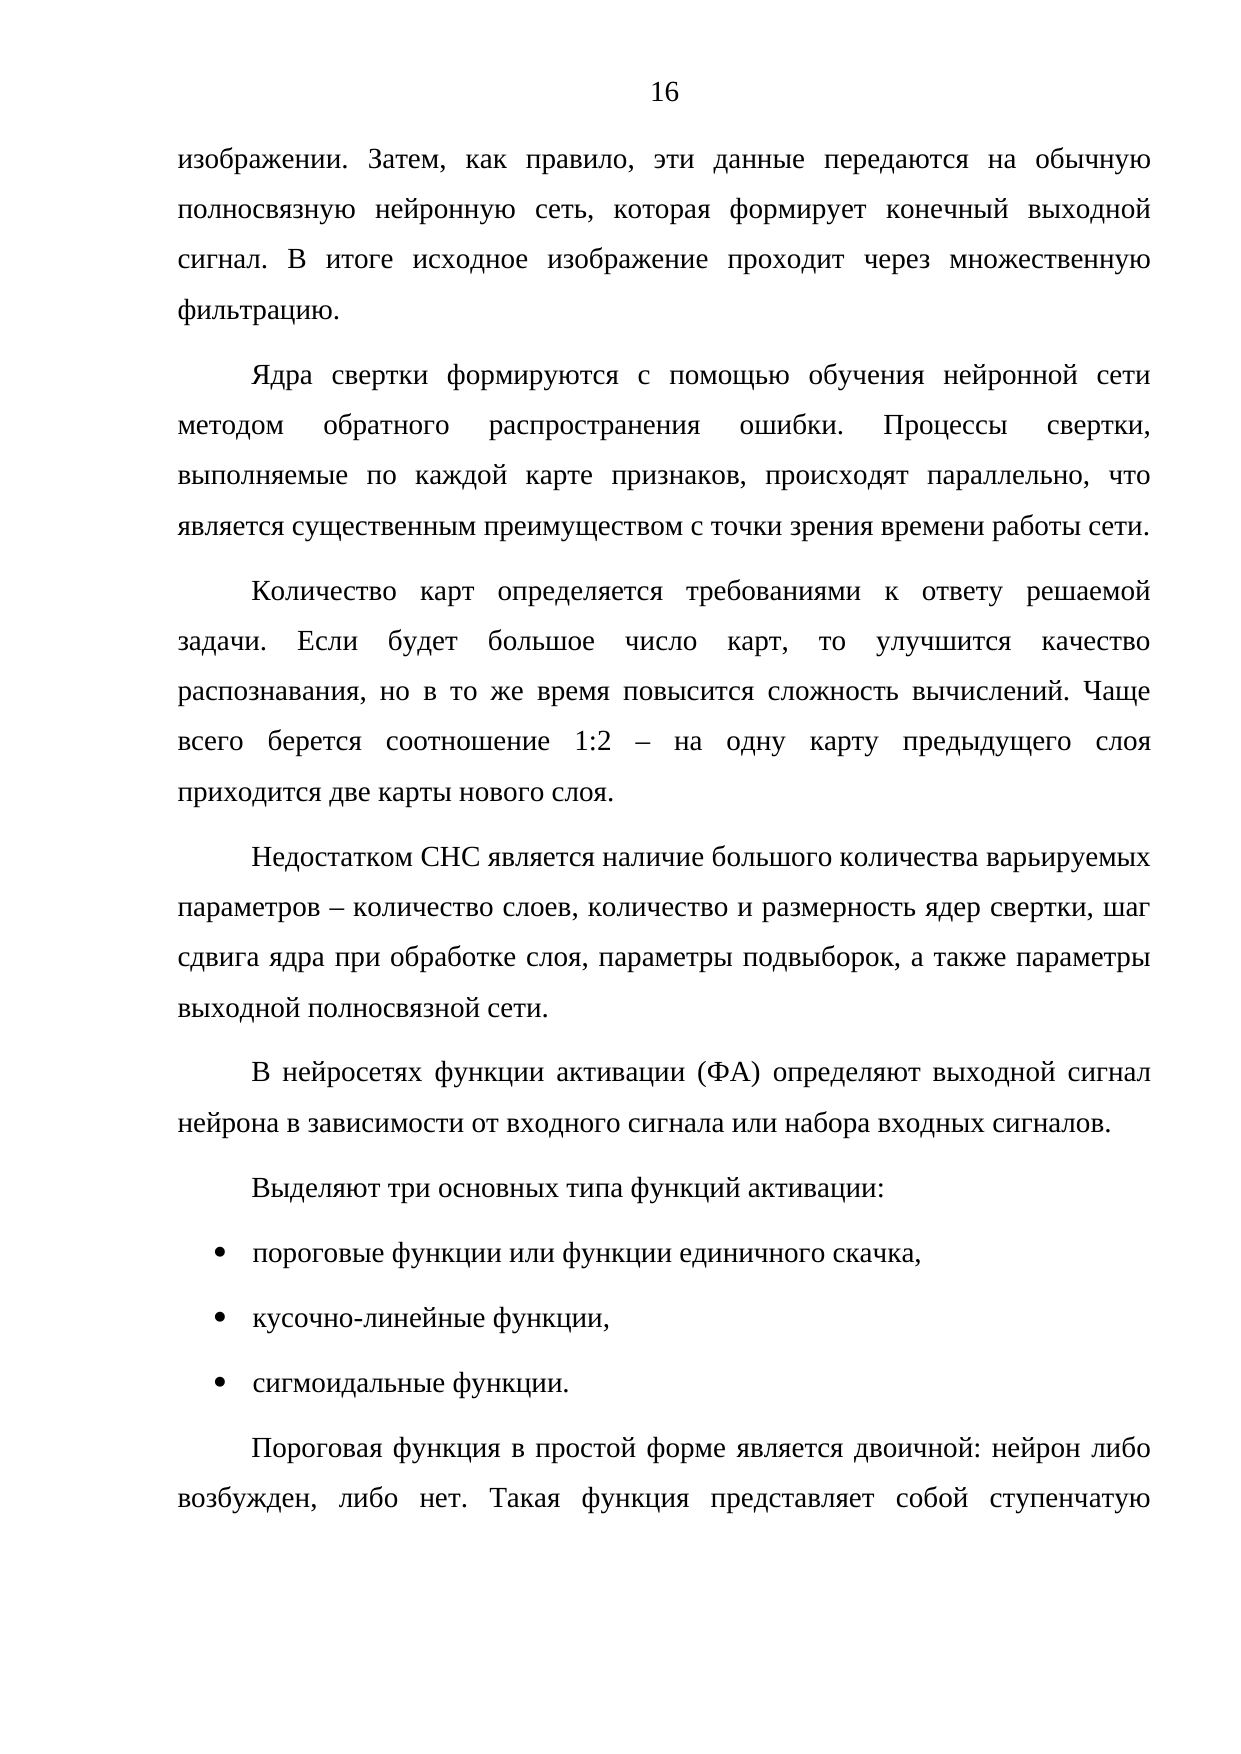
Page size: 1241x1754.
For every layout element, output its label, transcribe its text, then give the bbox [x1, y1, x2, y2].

text Недостатком СНС является наличие большого количества варьируемых параметров – количество слоев, количество и размерность ядер свертки, шаг сдвига ядра при обработке слоя, параметры подвыборок, а также параметры выходной полносвязной сети. [177, 839, 1152, 1023]
list сигмоидальные функции. [215, 1365, 1152, 1398]
text Ядра свертки формируются с помощью обучения нейронной сети методом обратного распространения ошибки. Процессы свертки, выполняемые по каждой карте признаков, происходят параллельно, что является существенным преимуществом с точки зрения времени работы сети. [177, 357, 1152, 541]
text Количество карт определяется требованиями к ответу решаемой задачи. Если будет большое число карт, то улучшится качество распознавания, но в то же время повысится сложность вычислений. Чаще всего берется соотношение 1:2 – на одну карту предыдущего слоя приходится две карты нового слоя. [177, 573, 1152, 807]
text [177, 1430, 1152, 1513]
text В нейросетях функции активации (ФА) определяют выходной сигнал нейрона в зависимости от входного сигнала или набора входных сигналов. [177, 1054, 1152, 1138]
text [177, 141, 1152, 325]
text Выделяют три основных типа функций активации: [177, 1170, 1152, 1203]
list кусочно-линейные функции, [215, 1300, 1152, 1333]
list пороговые функции или функции единичного скачка, [215, 1235, 1152, 1268]
